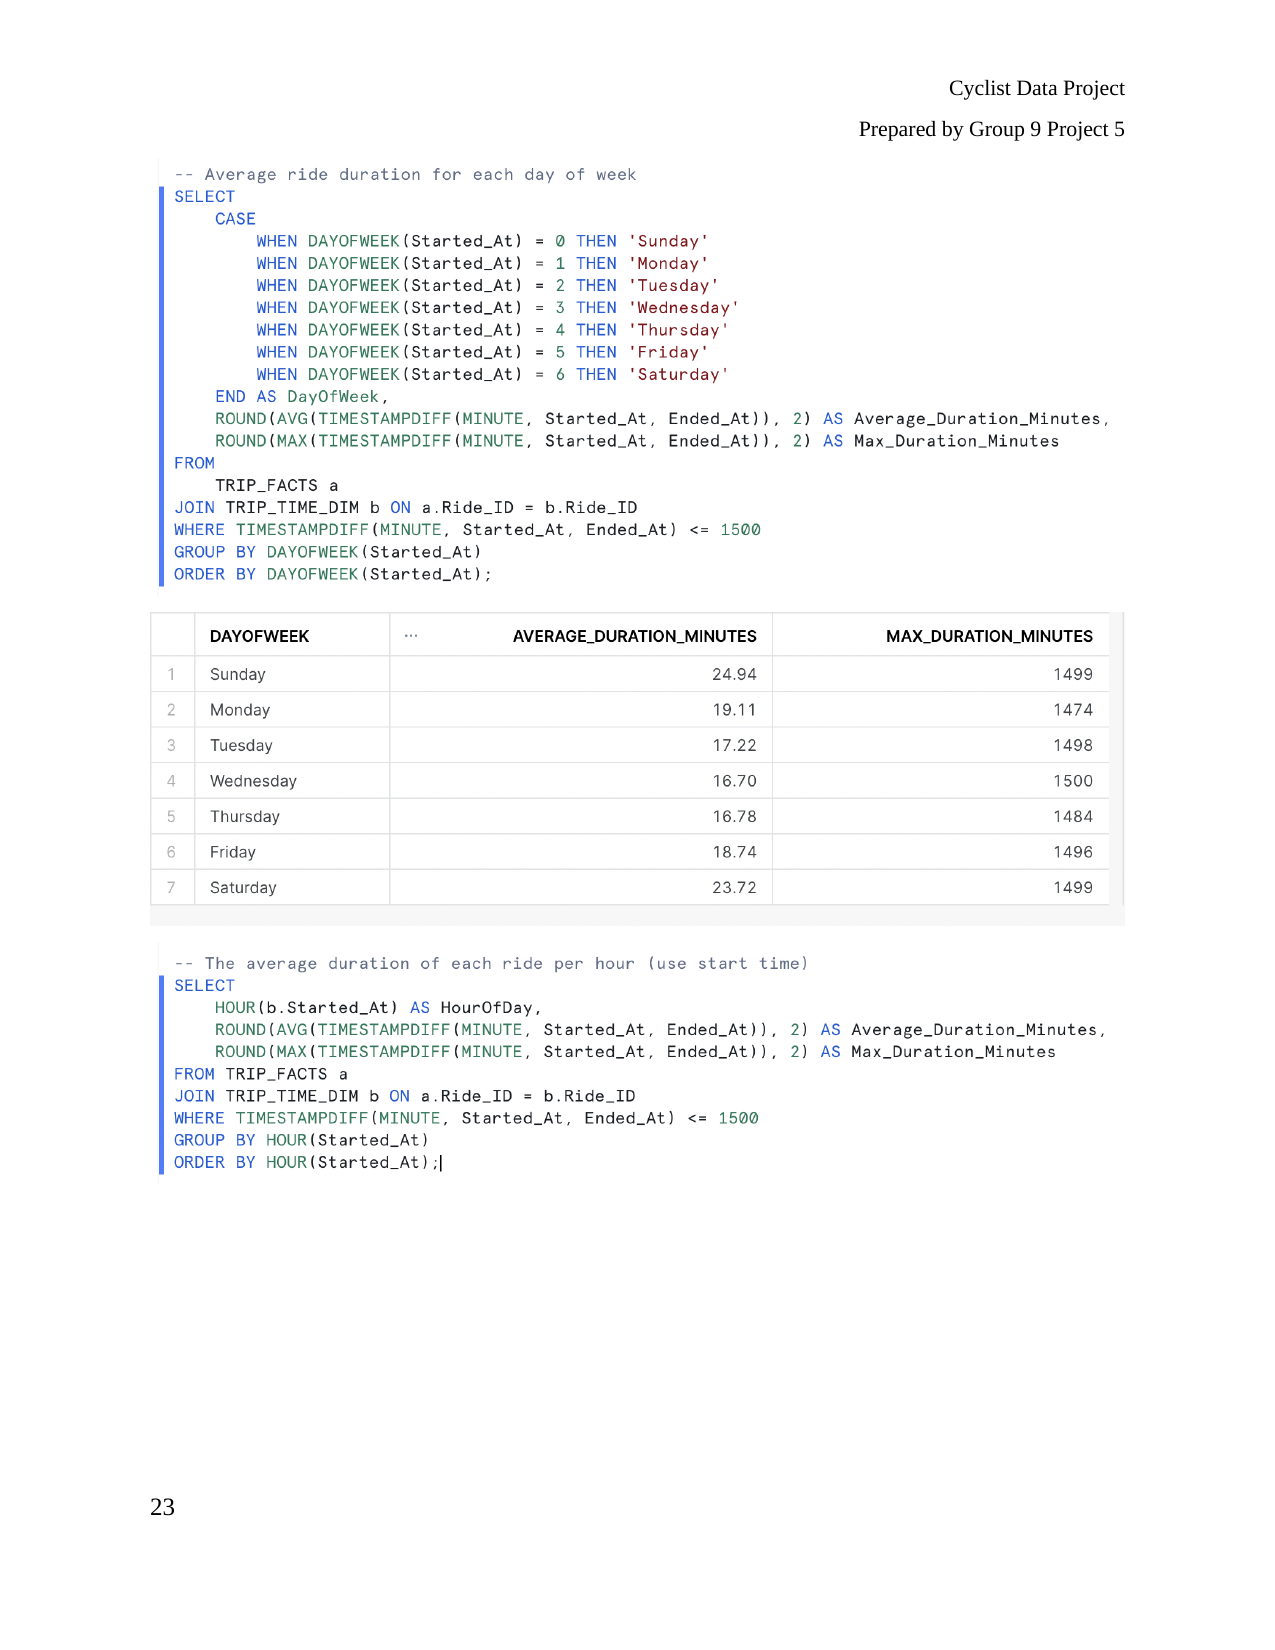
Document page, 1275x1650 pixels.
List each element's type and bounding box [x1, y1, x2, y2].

picture [150, 942, 1125, 1184]
picture [150, 612, 1125, 926]
picture [150, 158, 1125, 596]
